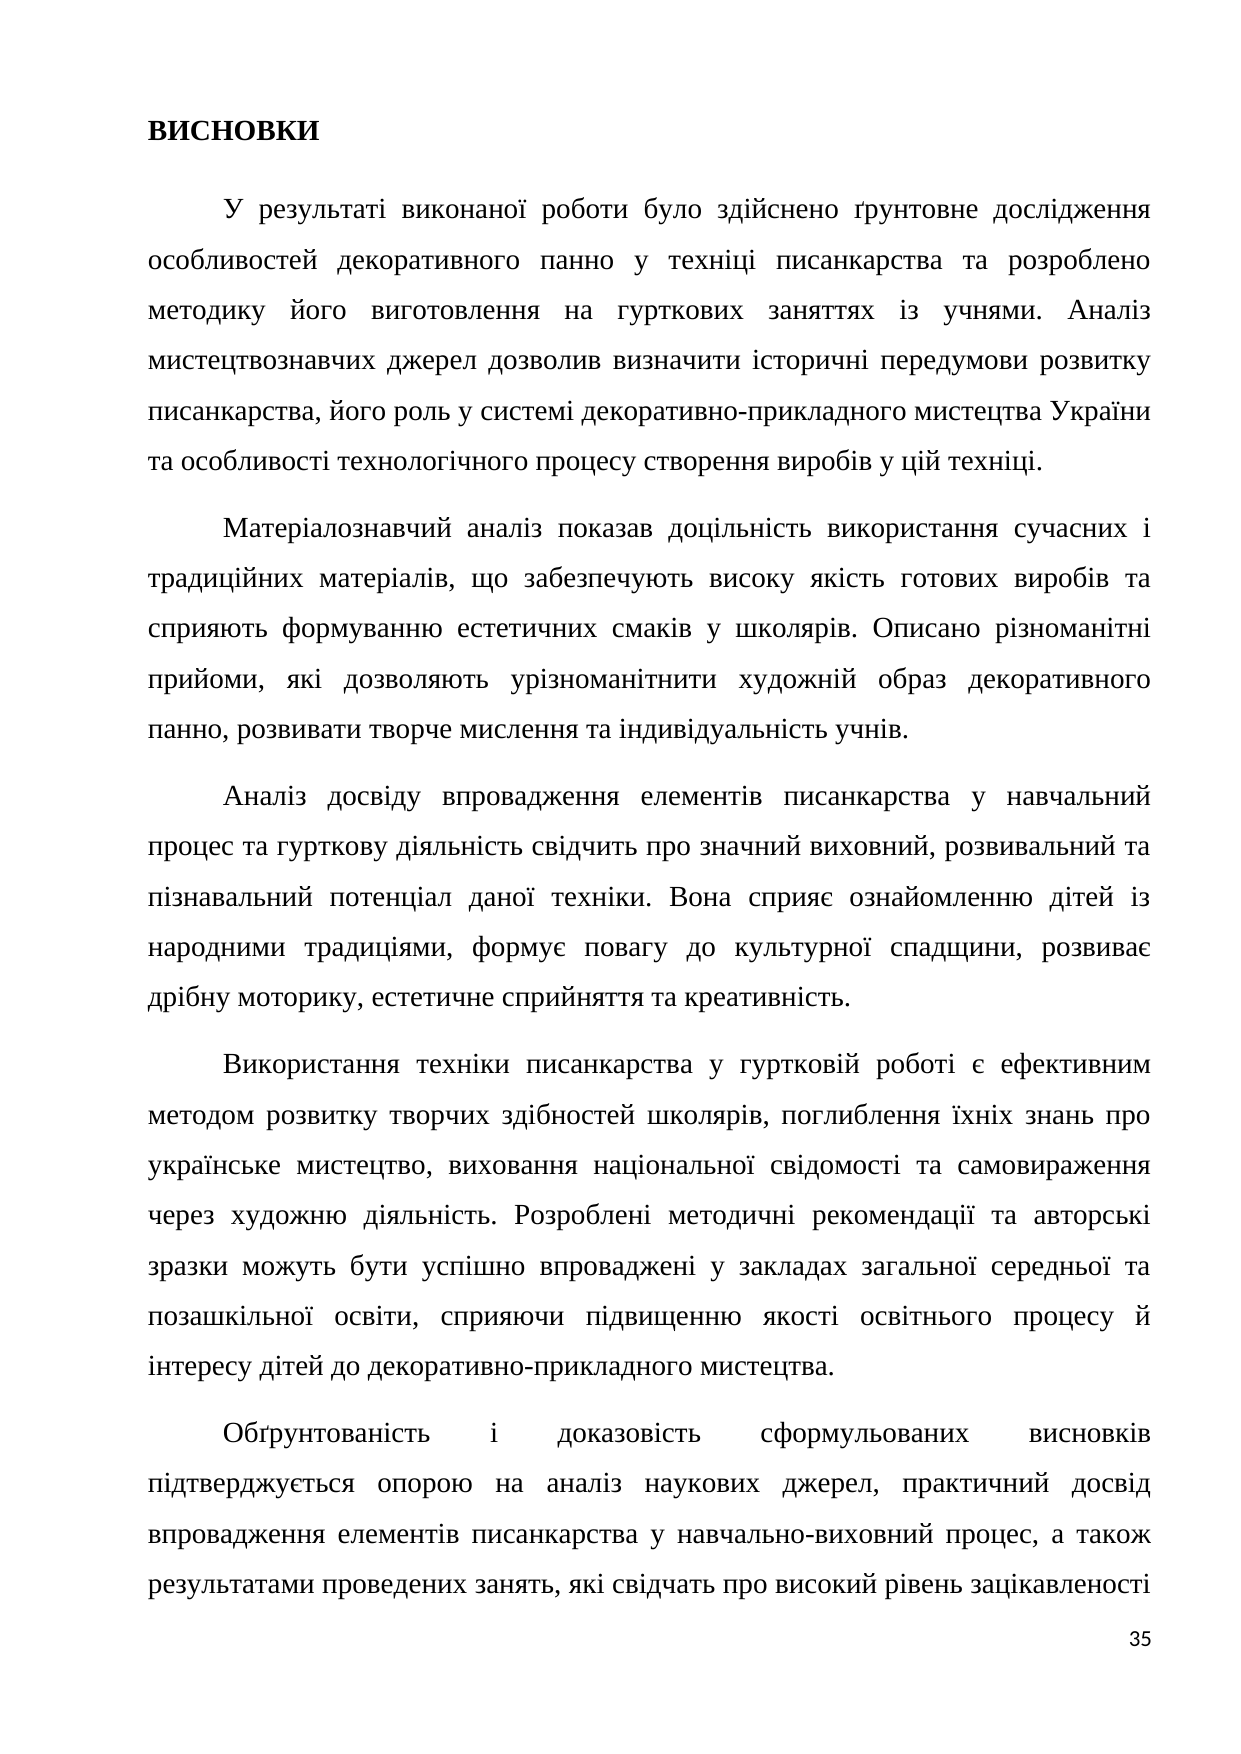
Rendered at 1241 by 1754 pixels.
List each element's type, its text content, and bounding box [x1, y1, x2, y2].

text Аналіз досвіду впровадження елементів писанкарства у навчальний процес та гурткову діяльність свідчить про значний виховний, розвивальний та пізнавальний потенціал даної техніки. Вона сприяє ознайомленню дітей із народними традиціями, формує повагу до культурної спадщини, розвиває дрібну моторику, естетичне сприйняття та креативність. [148, 778, 1152, 1013]
text У результаті виконаної роботи було здійснено ґрунтовне дослідження особливостей декоративного панно у техніці писанкарства та розроблено методику його виготовлення на гурткових заняттях із учнями. Аналіз мистецтвознавчих джерел дозволив визначити історичні передумови розвитку писанкарства, його роль у системі декоративно-прикладного мистецтва України та особливості технологічного процесу створення виробів у цій техніці. [148, 191, 1152, 477]
text Матеріалознавчий аналіз показав доцільність використання сучасних і традиційних матеріалів, що забезпечують високу якість готових виробів та сприяють формуванню естетичних смаків у школярів. Описано різноманітні прийоми, які дозволяють урізноманітнити художній образ декоративного панно, розвивати творче мислення та індивідуальність учнів. [148, 510, 1152, 745]
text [148, 1415, 1152, 1600]
text Використання техніки писанкарства у гуртковій роботі є ефективним методом розвитку творчих здібностей школярів, поглиблення їхніх знань про українське мистецтво, виховання національної свідомості та самовираження через художню діяльність. Розроблені методичні рекомендації та авторські зразки можуть бути успішно впроваджені у закладах загальної середньої та позашкільної освіти, сприяючи підвищенню якості освітнього процесу й інтересу дітей до декоративно-прикладного мистецтва. [148, 1046, 1152, 1382]
subtitle ВИСНОВКИ [148, 113, 1152, 147]
